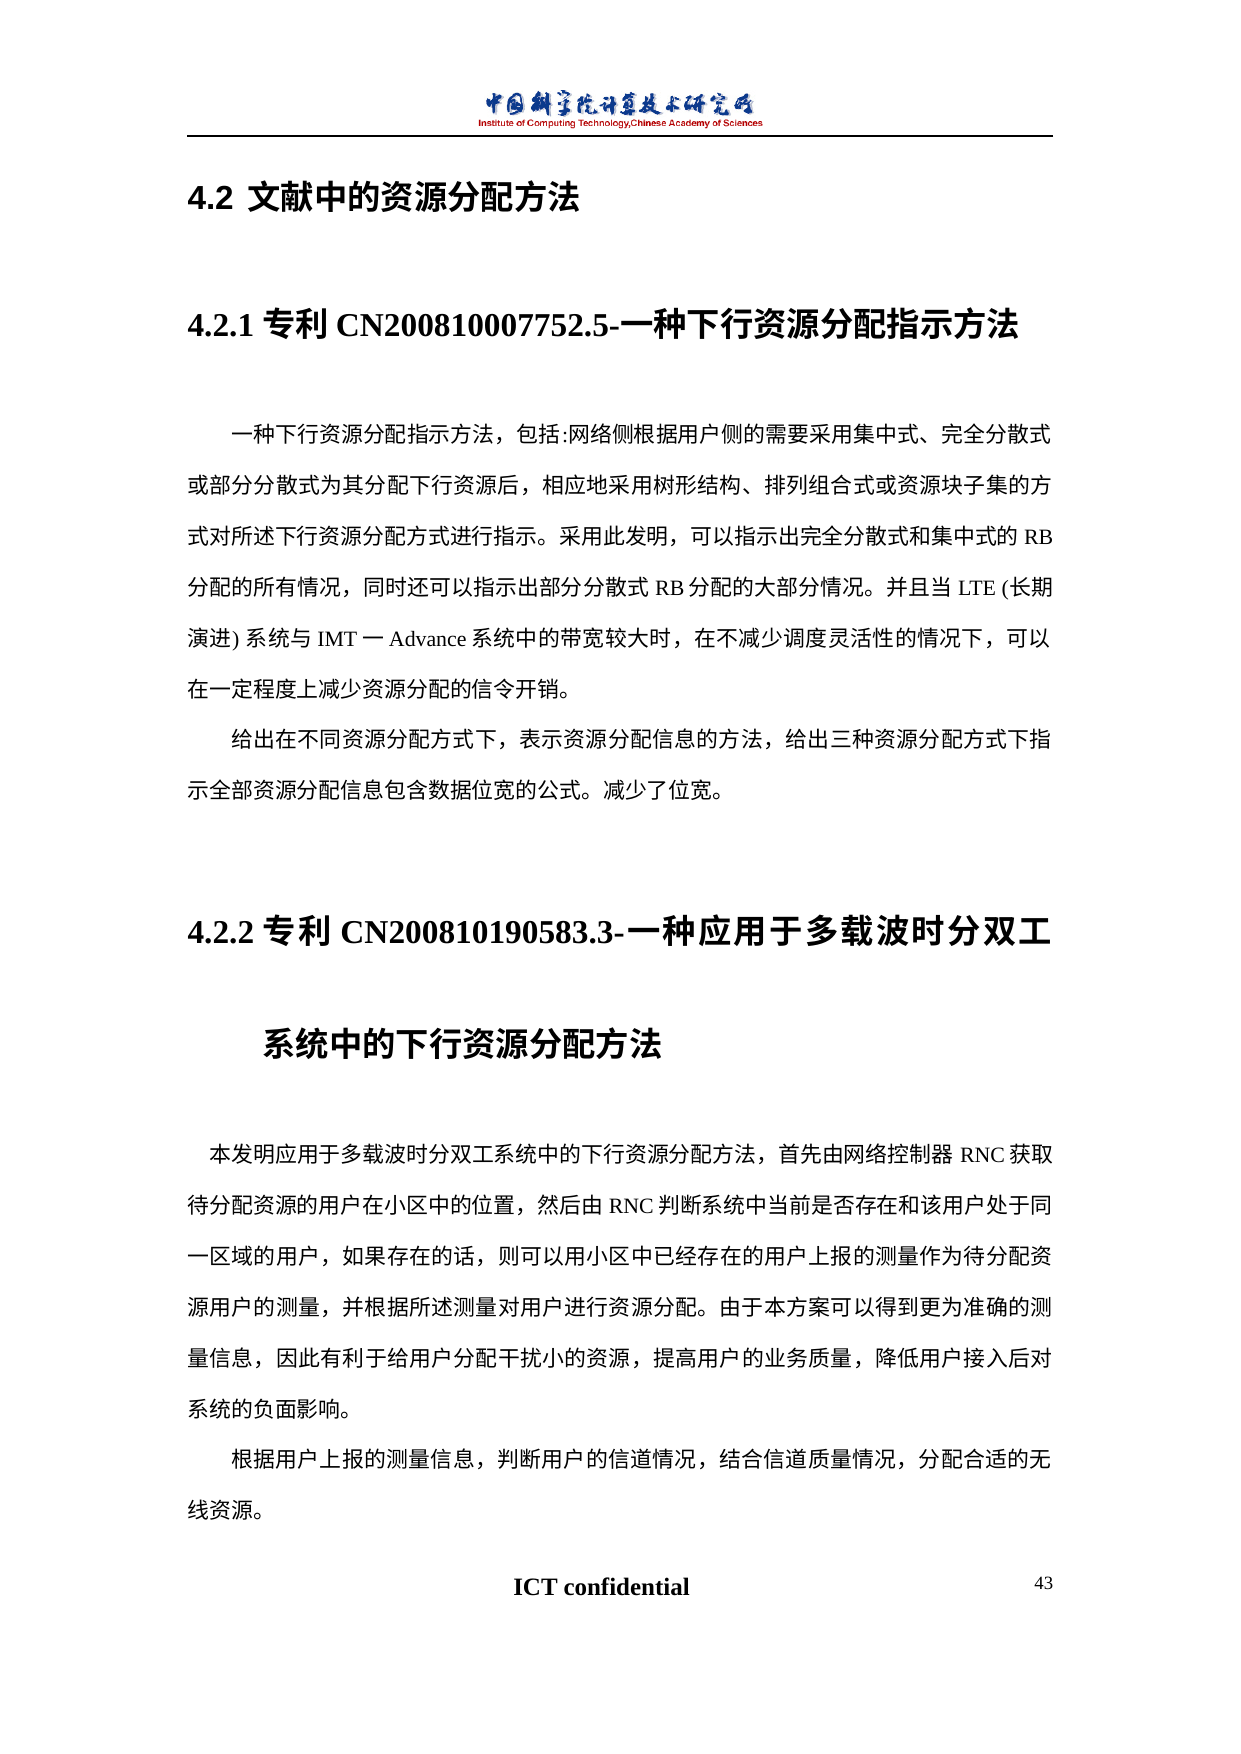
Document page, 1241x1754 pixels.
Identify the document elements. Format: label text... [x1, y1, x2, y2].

subtitle 文献中的资源分配方法 [187, 162, 1053, 227]
subtitle 专利CN200810007752.5-一种下行资源分配指示方法 [187, 289, 1053, 354]
text 根据用户上报的测量信息，判断用户的信道情况，结合信道质量情况，分配合适的无线资源。 [187, 1442, 1053, 1525]
text 本发明应用于多载波时分双工系统中的下行资源分配方法，首先由网络控制器RNC获取待分配资源的用户在小区中的位置，然后由RNC判断系统中当前是否存在和该用户处于同一区域的用户，如果存在的话，则可以用小区中已经存在的用户上报的测量作为待分配资源用户的测量，并根据所述测量对用户进行资源分配。由于本方案可以得到更为准确的测量信息，因此有利于给用户分配干扰小的资源，提高用户的业务质量，降低用户接入后对系统的负面影响。 [187, 1137, 1053, 1424]
text 给出在不同资源分配方式下，表示资源分配信息的方法，给出三种资源分配方式下指示全部资源分配信息包含数据位宽的公式。减少了位宽。 [187, 722, 1053, 805]
subtitle 专利CN200810190583.3-一种应用于多载波时分双工系统中的下行资源分配方法 [187, 897, 1053, 1074]
text 一种下行资源分配指示方法，包括:网络侧根据用户侧的需要采用集中式、完全分散式或部分分散式为其分配下行资源后，相应地采用树形结构、排列组合式或资源块子集的方式对所述下行资源分配方式进行指示。采用此发明，可以指示出完全分散式和集中式的RB分配的所有情况，同时还可以指示出部分分散式RB分配的大部分情况。并且当LTE (长期演进) 系统与IMT一Advance系统中的带宽较大时，在不减少调度灵活性的情况下，可以在一定程度上减少资源分配的信令开销。 [187, 416, 1053, 704]
picture [476, 88, 764, 134]
